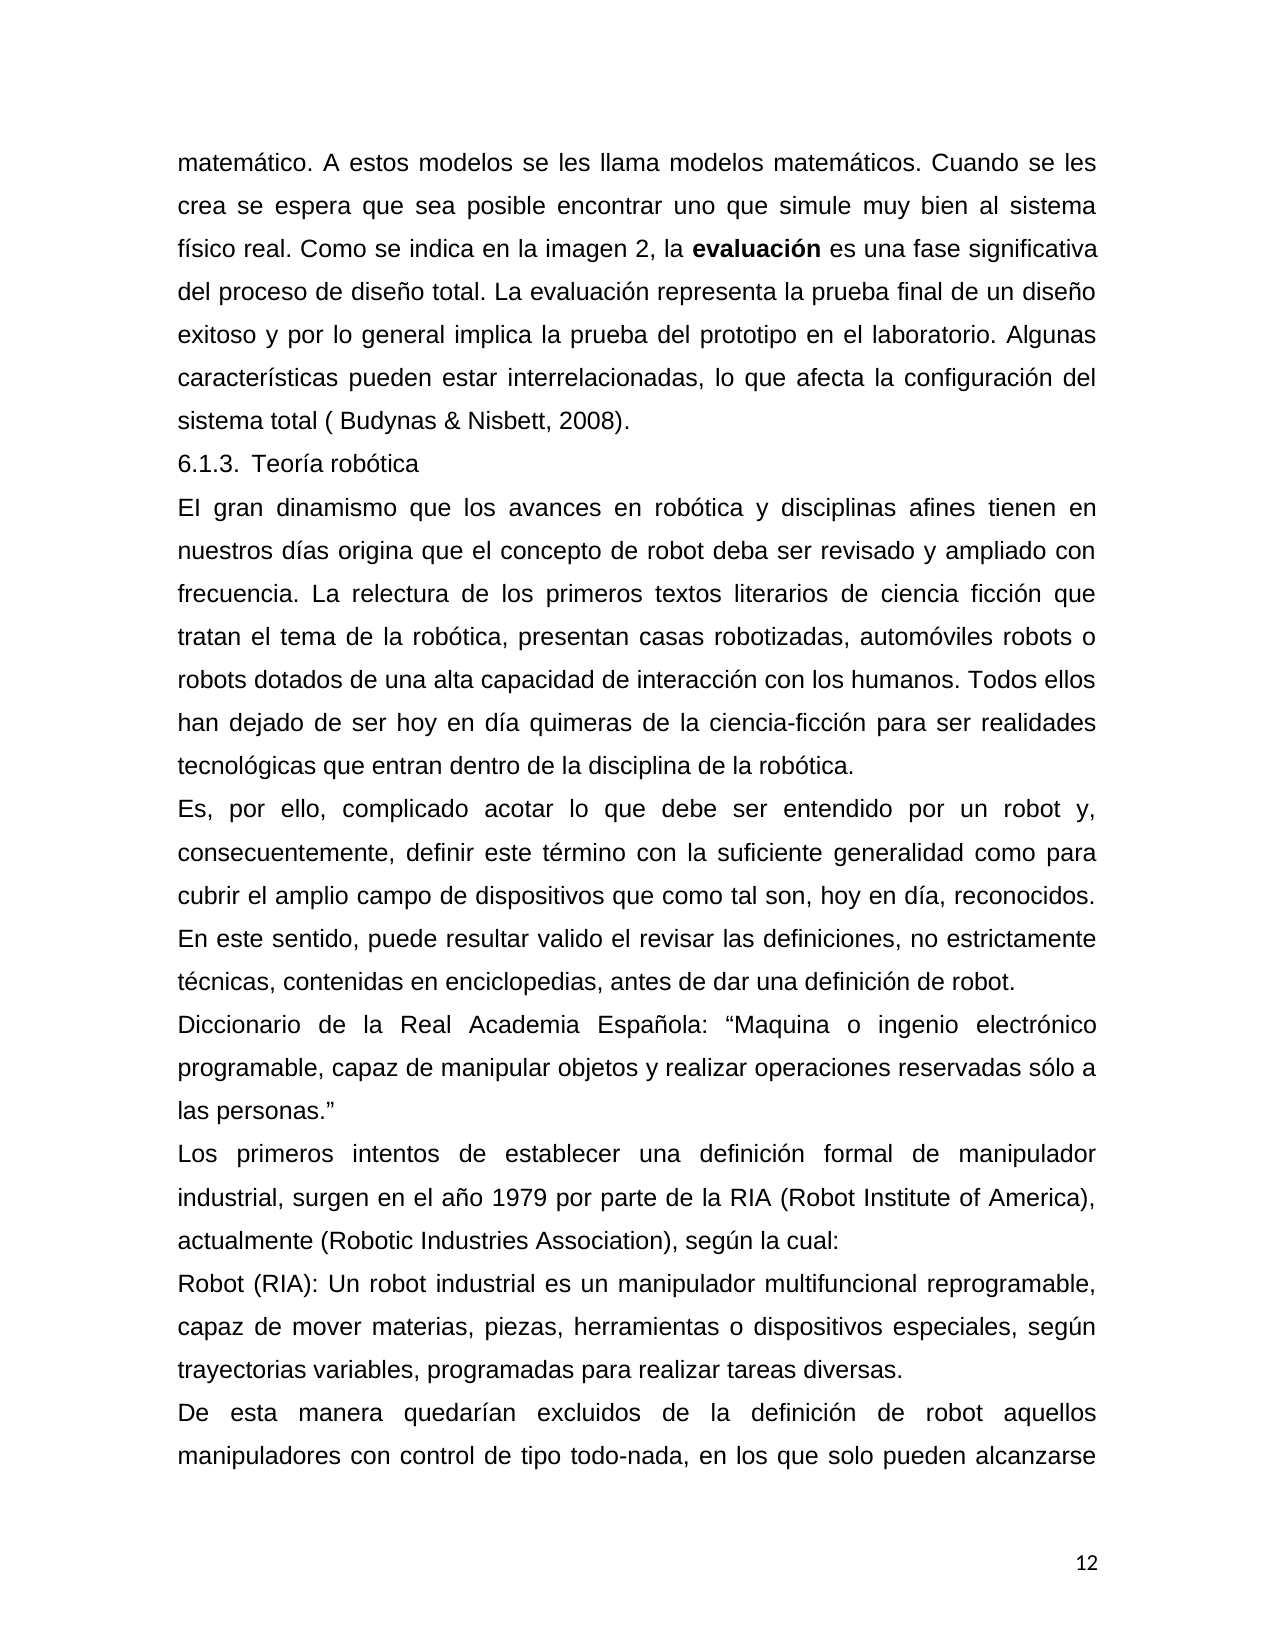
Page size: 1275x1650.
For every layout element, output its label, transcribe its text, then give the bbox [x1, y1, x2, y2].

text Los primeros intentos de establecer una definición formal de manipulador industrial, surgen en el año 1979 por parte de la RIA (Robot Institute of America), actualmente (Robotic Industries Association), según la cual: [177, 1139, 1098, 1254]
text Diccionario de la Real Academia Española: “Maquina o ingenio electrónico programable, capaz de manipular objetos y realizar operaciones reservadas sólo a las personas.” [177, 1010, 1098, 1125]
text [177, 148, 1098, 435]
text Teoría robótica [177, 449, 1098, 478]
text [177, 1398, 1098, 1470]
text EI gran dinamismo que los avances en robótica y disciplinas afines tienen en nuestros días origina que el concepto de robot deba ser revisado y ampliado con frecuencia. La relectura de los primeros textos literarios de ciencia ficción que tratan el tema de la robótica, presentan casas robotizadas, automóviles robots o robots dotados de una alta capacidad de interacción con los humanos. Todos ellos han dejado de ser hoy en día quimeras de la ciencia-ficción para ser realidades tecnológicas que entran dentro de la disciplina de la robótica. [177, 493, 1098, 780]
text Es, por ello, complicado acotar lo que debe ser entendido por un robot y, consecuentemente, definir este término con la suficiente generalidad como para cubrir el amplio campo de dispositivos que como tal son, hoy en día, reconocidos. En este sentido, puede resultar valido el revisar las definiciones, no estrictamente técnicas, contenidas en enciclopedias, antes de dar una definición de robot. [177, 794, 1098, 996]
text Robot (RIA): Un robot industrial es un manipulador multifuncional reprogramable, capaz de mover materias, piezas, herramientas o dispositivos especiales, según trayectorias variables, programadas para realizar tareas diversas. [177, 1269, 1098, 1384]
